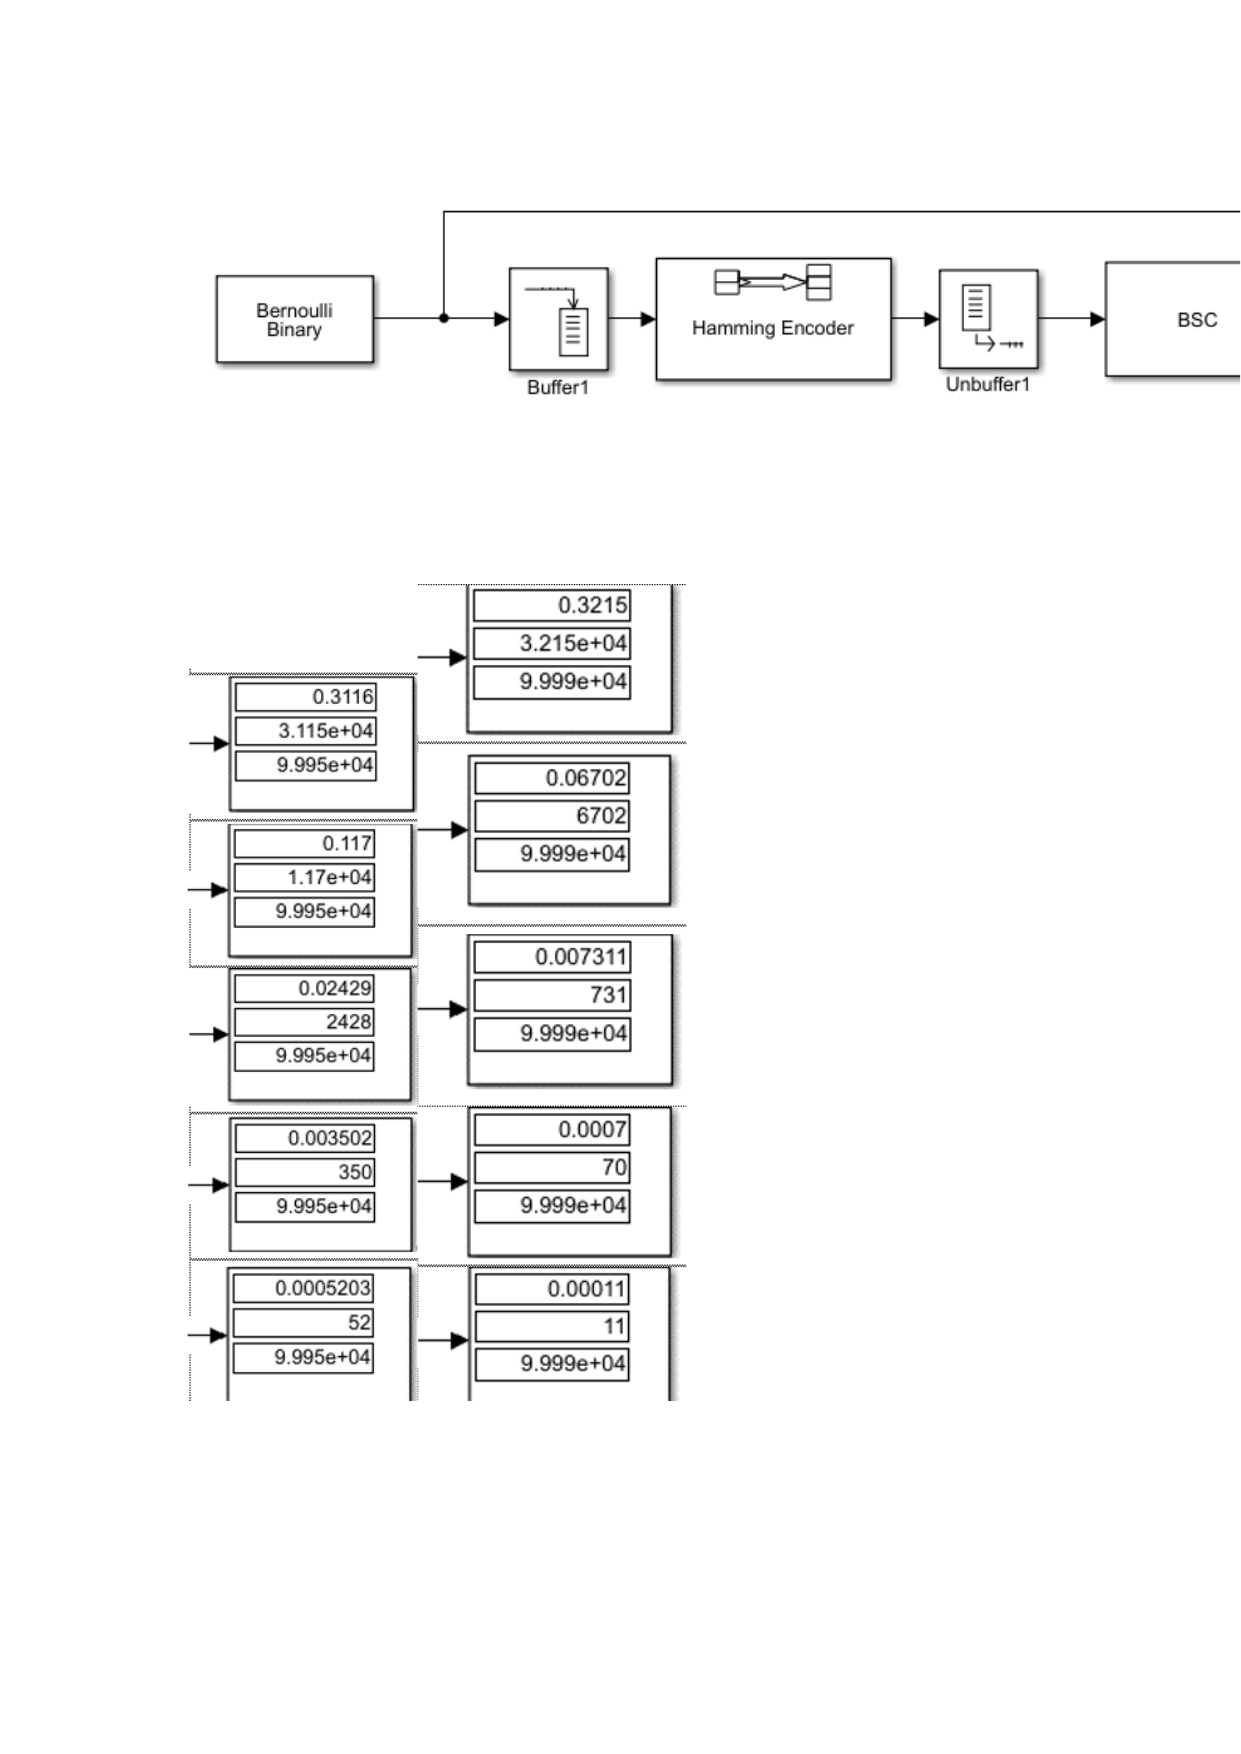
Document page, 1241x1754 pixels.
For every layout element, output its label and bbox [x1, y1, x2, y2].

picture [187, 584, 687, 1401]
picture [187, 162, 1241, 576]
